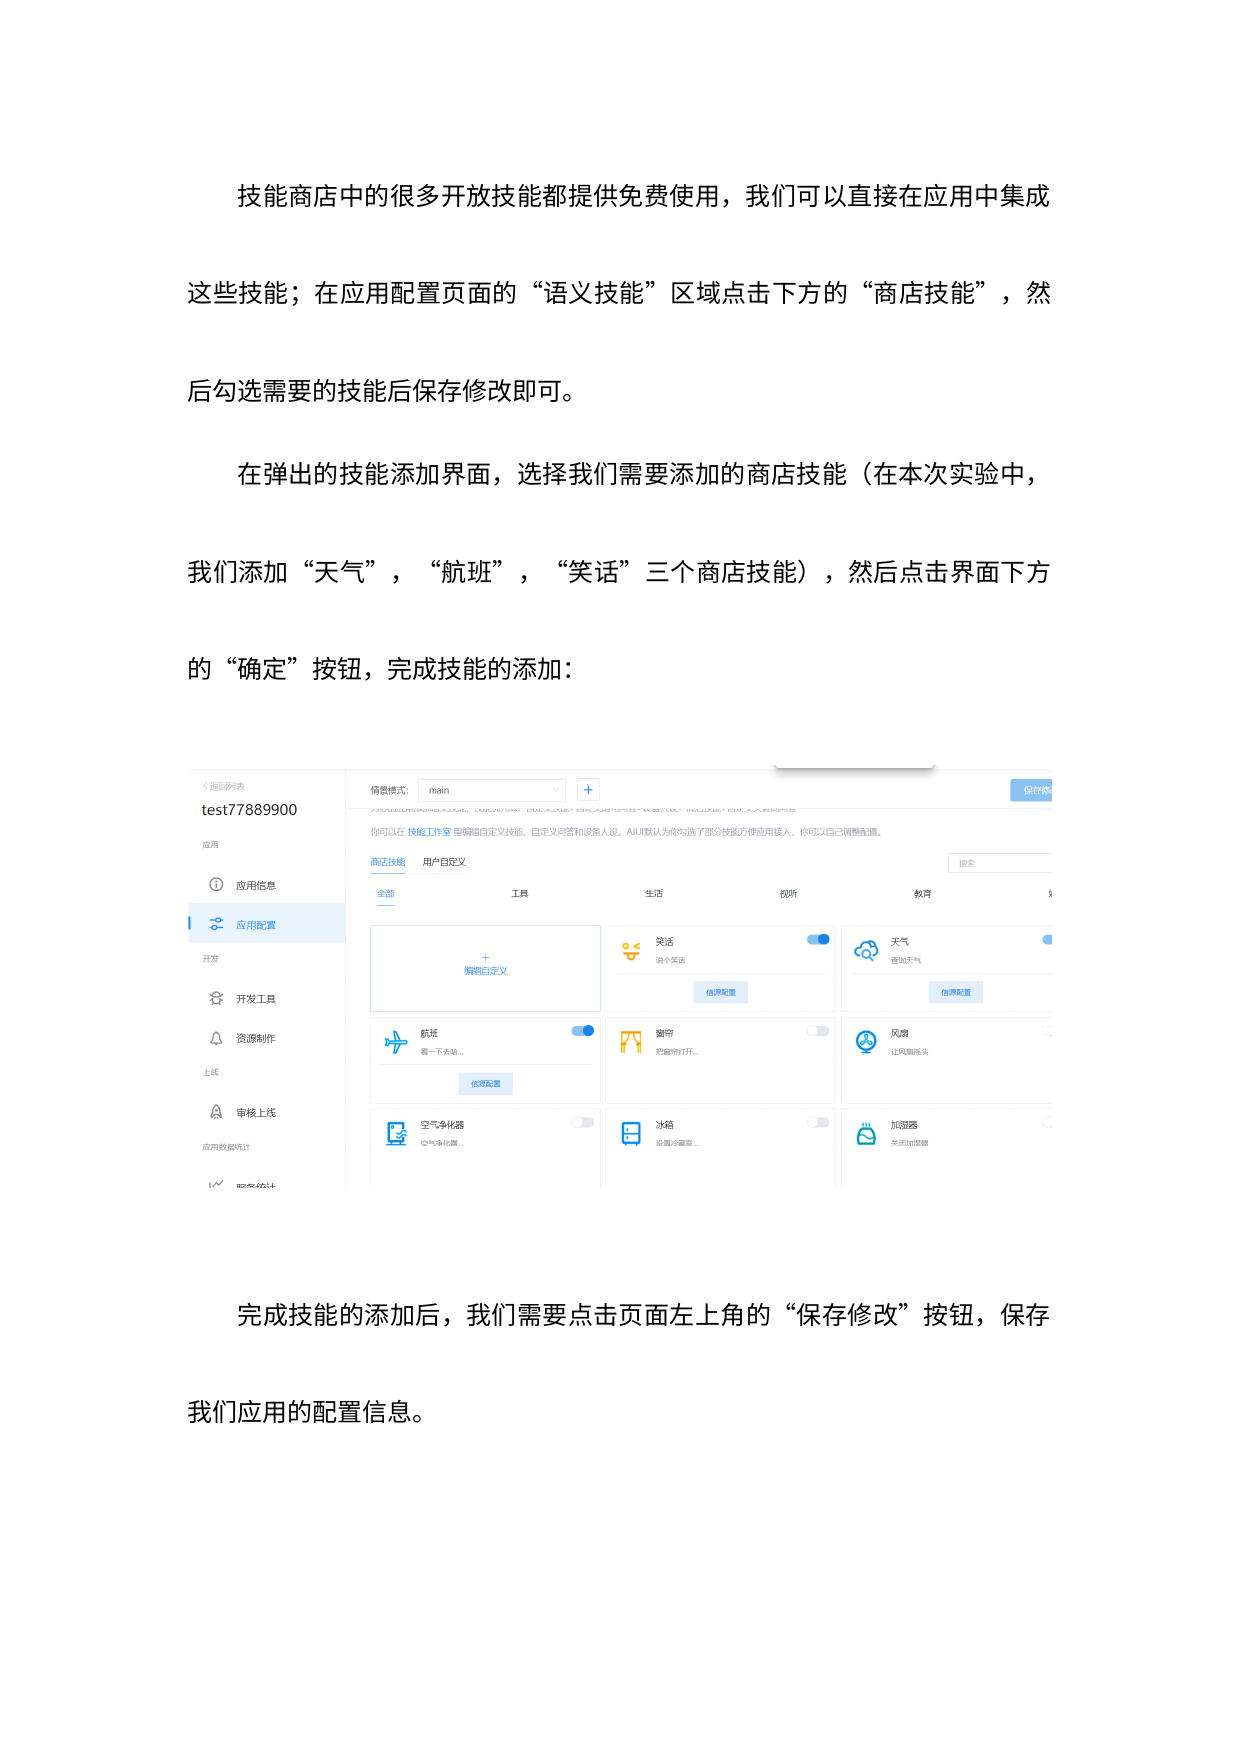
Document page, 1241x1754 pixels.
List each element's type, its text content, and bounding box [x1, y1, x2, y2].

text 在弹出的技能添加界面，选择我们需要添加的商店技能（在本次实验中，我们添加“天气”，“航班”，“笑话”三个商店技能），然后点击界面下方的“确定”按钮，完成技能的添加： [187, 440, 1053, 700]
text 完成技能的添加后，我们需要点击页面左上角的“保存修改”按钮，保存我们应用的配置信息。 [187, 1281, 1053, 1443]
text 技能商店中的很多开放技能都提供免费使用，我们可以直接在应用中集成这些技能；在应用配置页面的“语义技能”区域点击下方的“商店技能”，然后勾选需要的技能后保存修改即可。 [187, 162, 1053, 422]
picture [188, 765, 1052, 1188]
